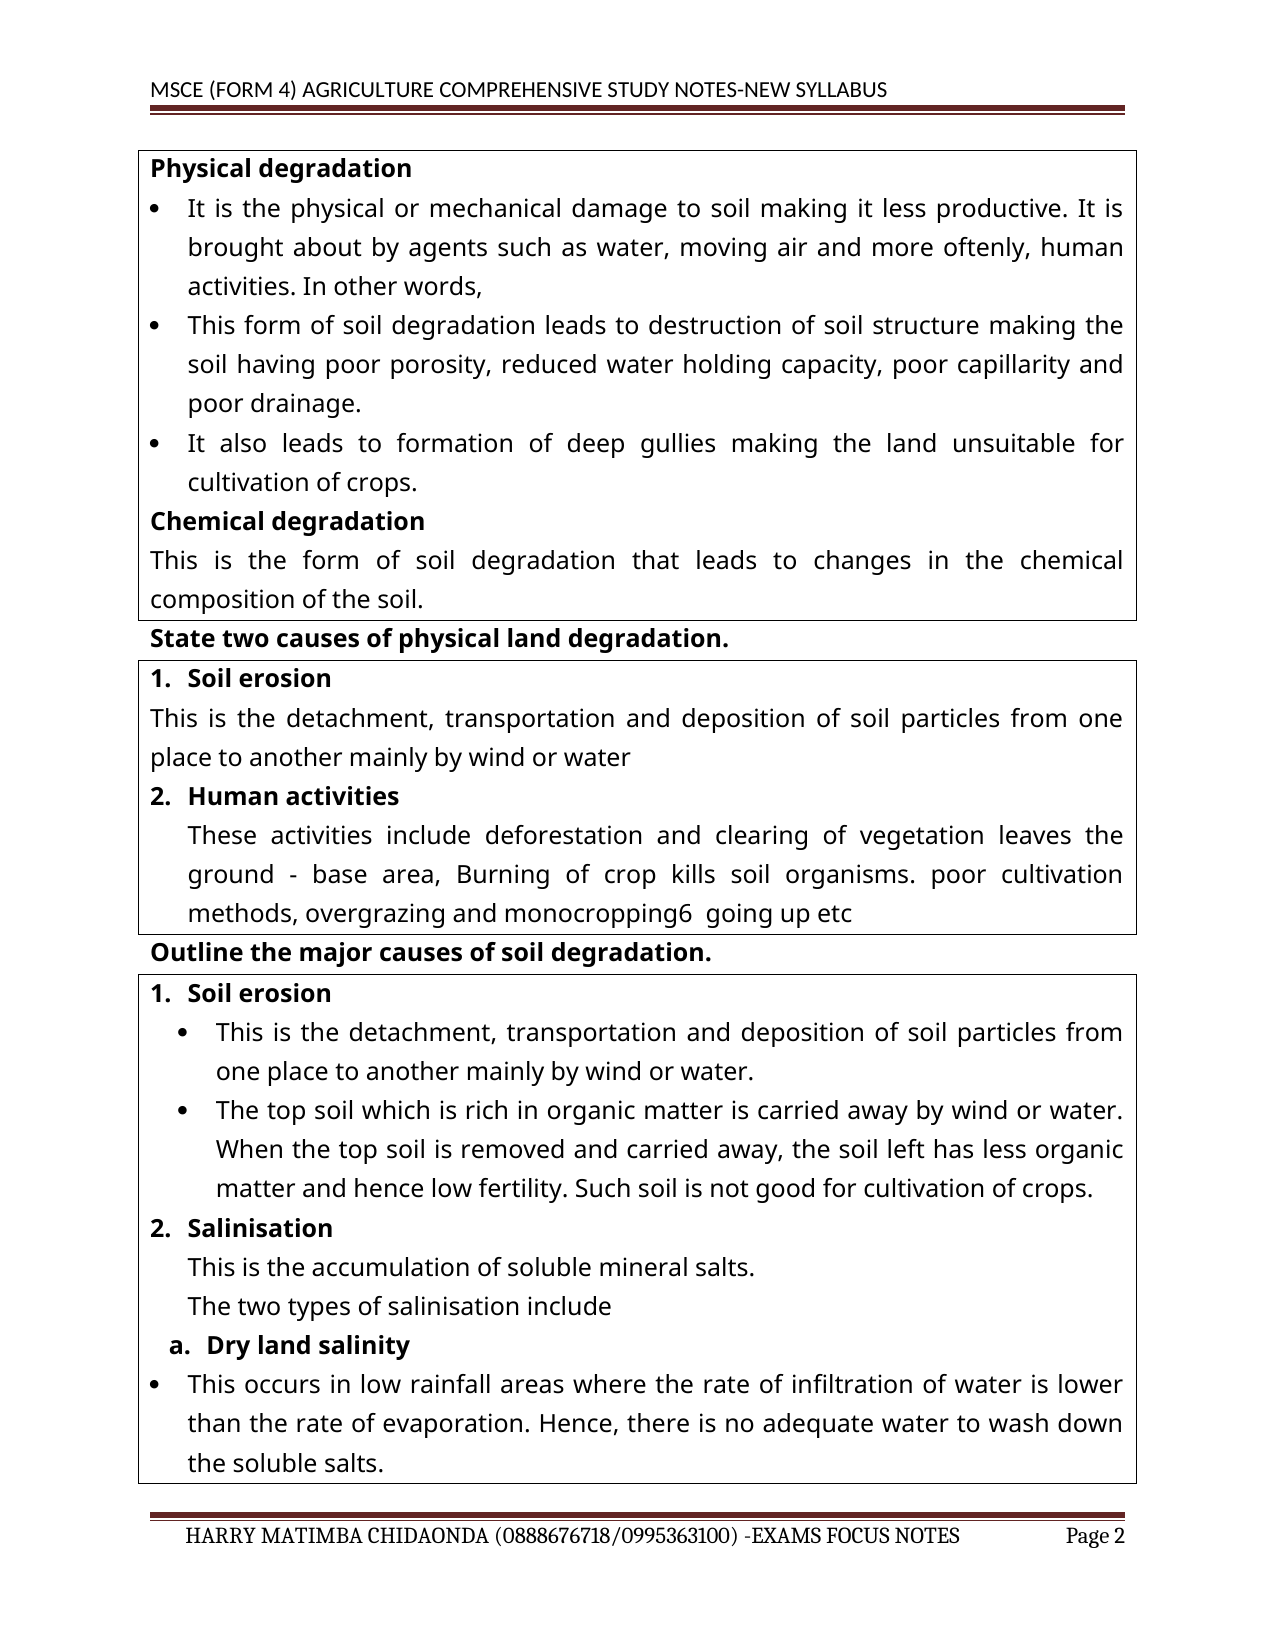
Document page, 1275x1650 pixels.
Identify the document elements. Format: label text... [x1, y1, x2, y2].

text Outline the major causes of soil degradation. [150, 935, 1125, 969]
text State two causes of physical land degradation. [150, 621, 1125, 655]
table_header Soil erosion This is the detachment, transportation and deposition of soil particles from one place to another mainly by wind or water Human activities These activities include deforestation and clearing of vegetation leaves the ground - base area, Burning of crop kills soil organisms. poor cultivation methods, overgrazing and monocropping6 going up etc [139, 661, 1136, 934]
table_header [139, 975, 1136, 1483]
table_header Physical degradation It is the physical or mechanical damage to soil making it less productive. It is brought about by agents such as water, moving air and more oftenly, human activities. In other words, This form of soil degradation leads to destruction of soil structure making the soil having poor porosity, reduced water holding capacity, poor capillarity and poor drainage. It also leads to formation of deep gullies making the land unsuitable for cultivation of crops. Chemical degradation This is the form of soil degradation that leads to changes in the chemical composition of the soil. [139, 151, 1136, 620]
